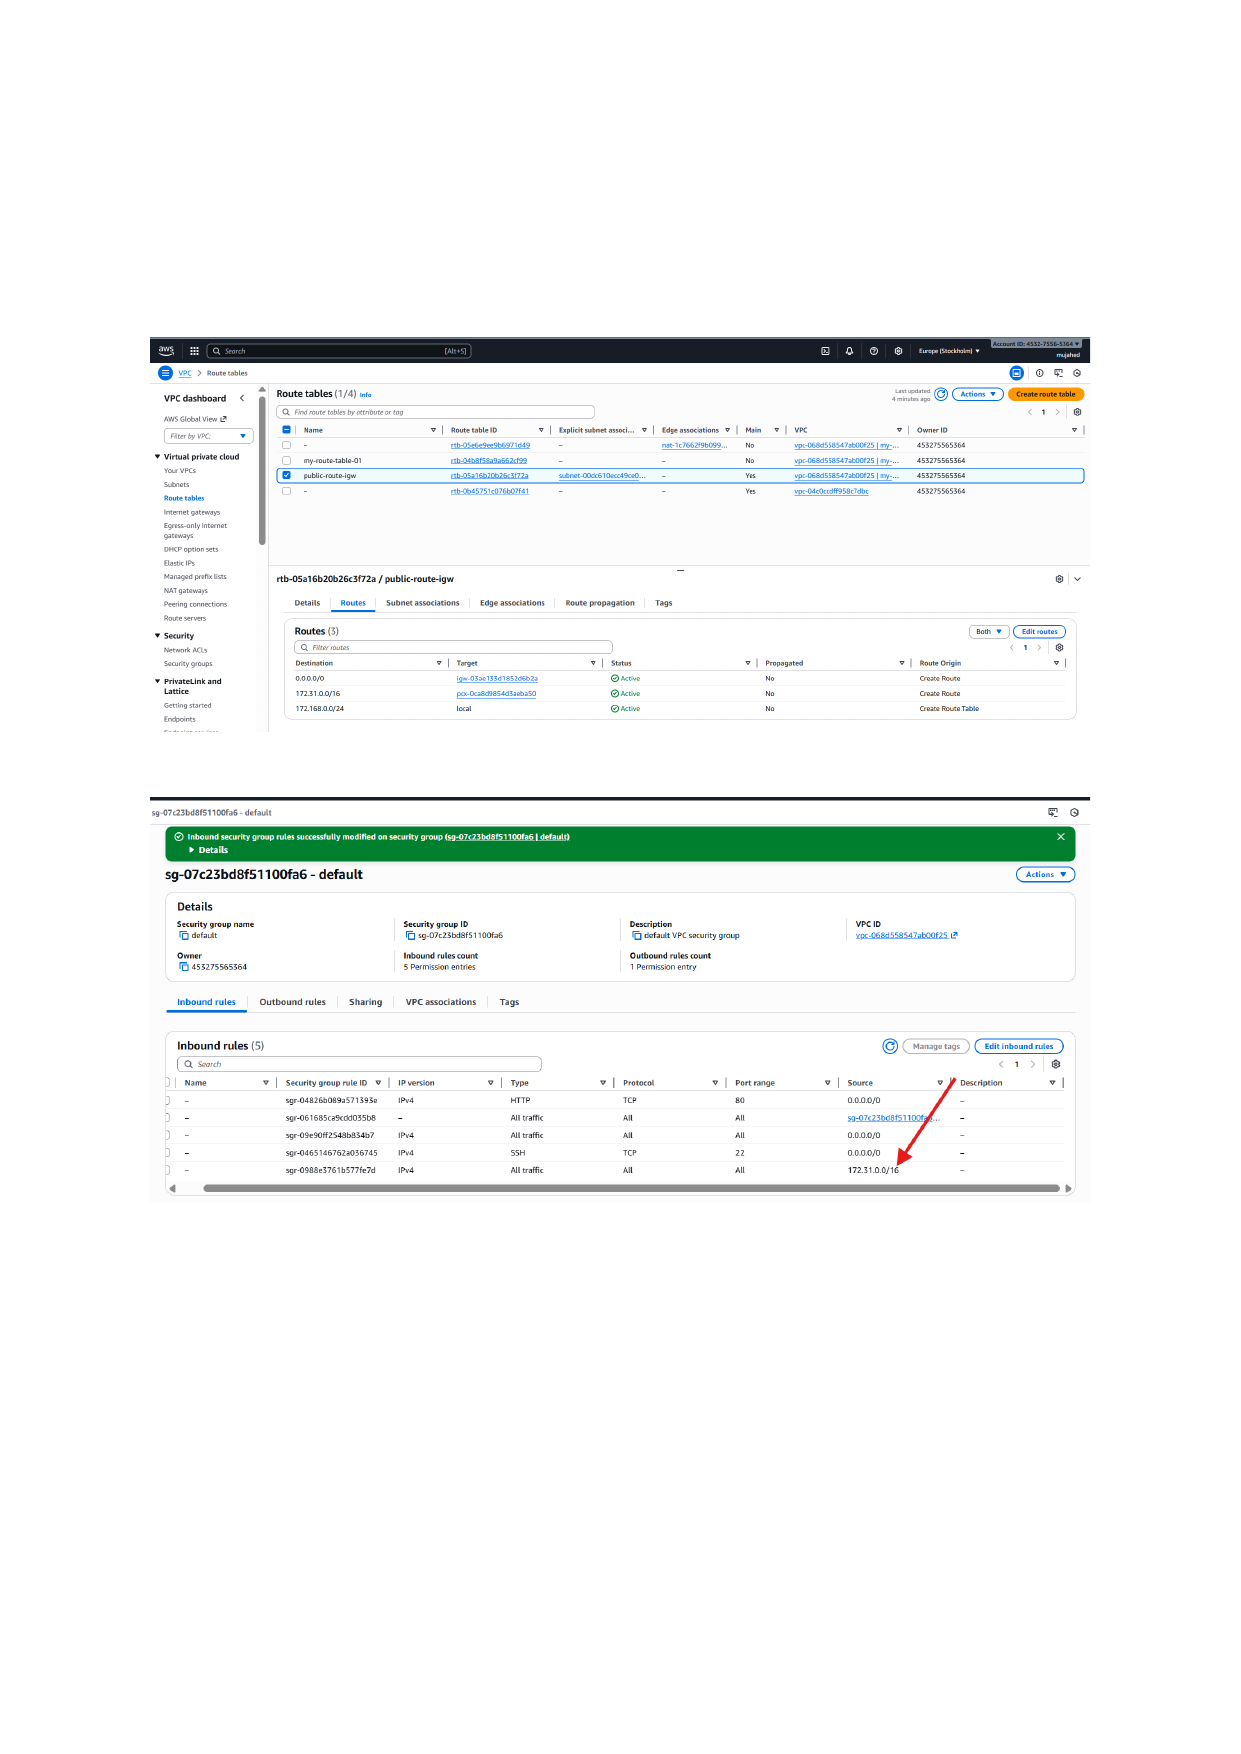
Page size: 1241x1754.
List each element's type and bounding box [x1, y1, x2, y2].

picture [150, 797, 1091, 1203]
picture [150, 337, 1091, 732]
